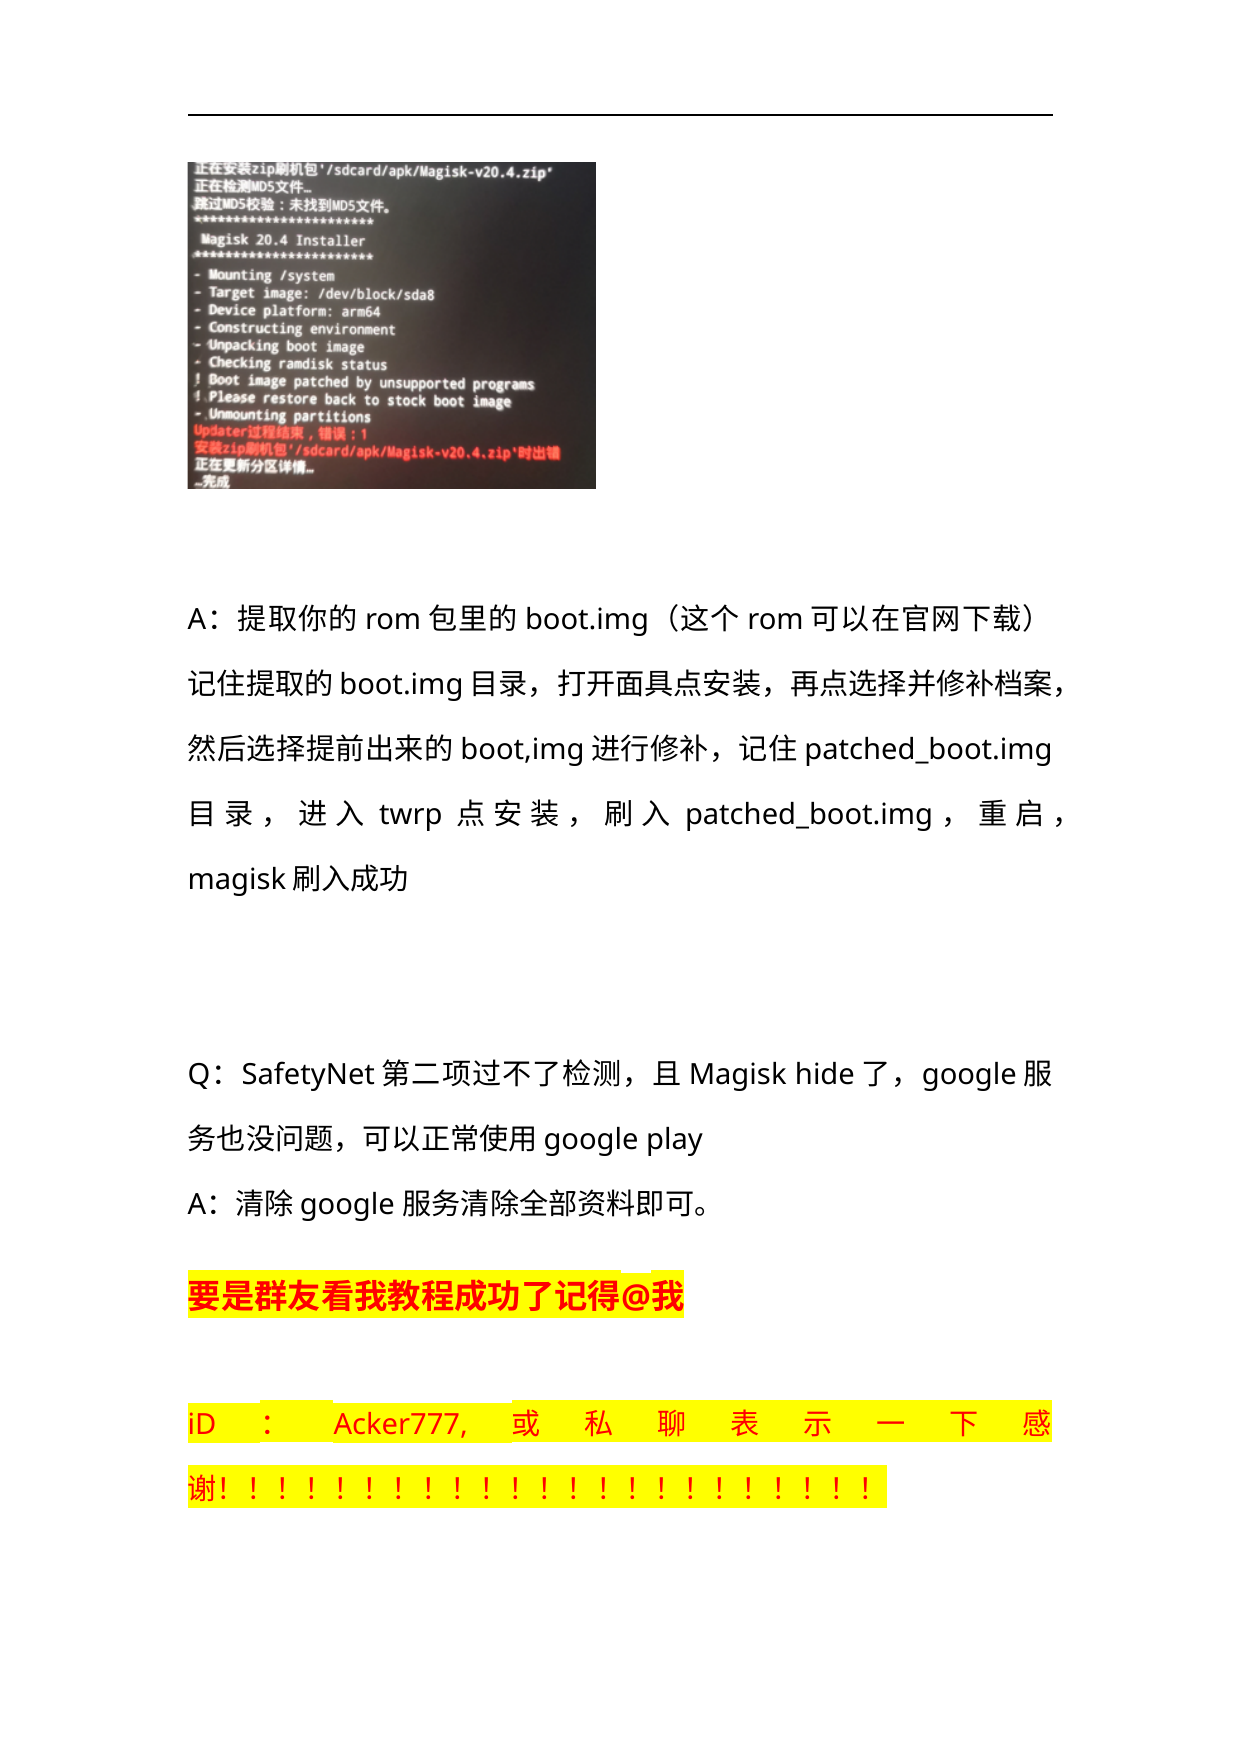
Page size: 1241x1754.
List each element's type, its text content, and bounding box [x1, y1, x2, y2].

subtitle 要是群友看我教程成功了记得@我 [187, 1262, 1053, 1327]
text Q：SafetyNet第二项过不了检测，且Magisk hide了，google服务也没问题，可以正常使用google play [187, 1039, 1053, 1169]
text A：提取你的rom包里的boot.img（这个rom可以在官网下载），记住提取的boot.img目录，打开面具点安装，再点选择并修补档案，然后选择提前出来的boot,img进行修补，记住patched_boot.img目录，进入twrp点安装，刷入patched_boot.img，重启，magisk刷入成功 [187, 584, 1053, 909]
text iD：Acker777,或私聊表示一下感谢！！！！！！！！！！！！！！！！！！！！！！！ [187, 1389, 1053, 1519]
text A：清除google 服务清除全部资料即可。 [187, 1169, 1053, 1234]
picture [187, 162, 596, 489]
